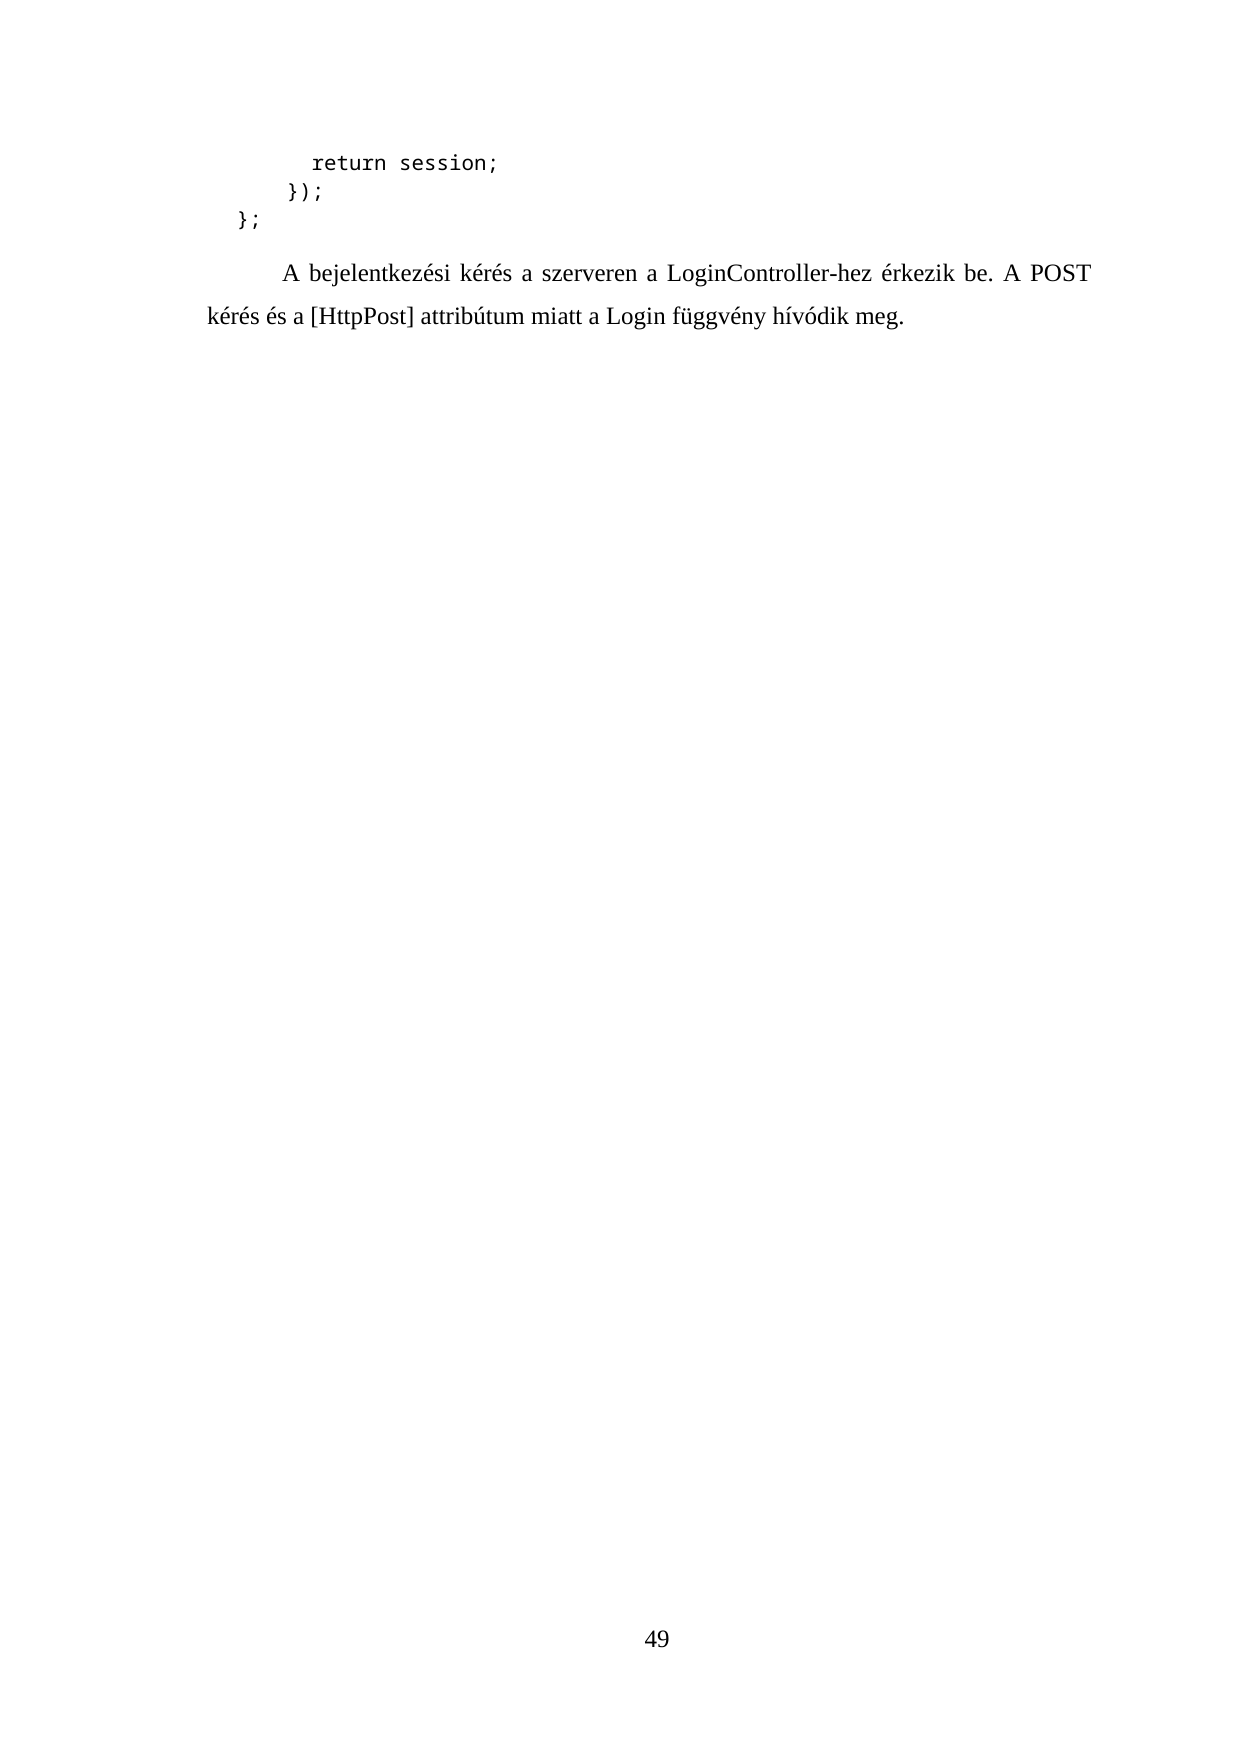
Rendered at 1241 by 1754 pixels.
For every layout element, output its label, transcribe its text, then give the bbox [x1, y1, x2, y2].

text }); [236, 176, 1092, 204]
text }; [236, 204, 1092, 233]
text A bejelentkezési kérés a szerveren a LoginController-hez érkezik be. A POST kérés és a [HttpPost] attribútum miatt a Login függvény hívódik meg. [207, 258, 1092, 330]
text return session; [236, 148, 1092, 176]
